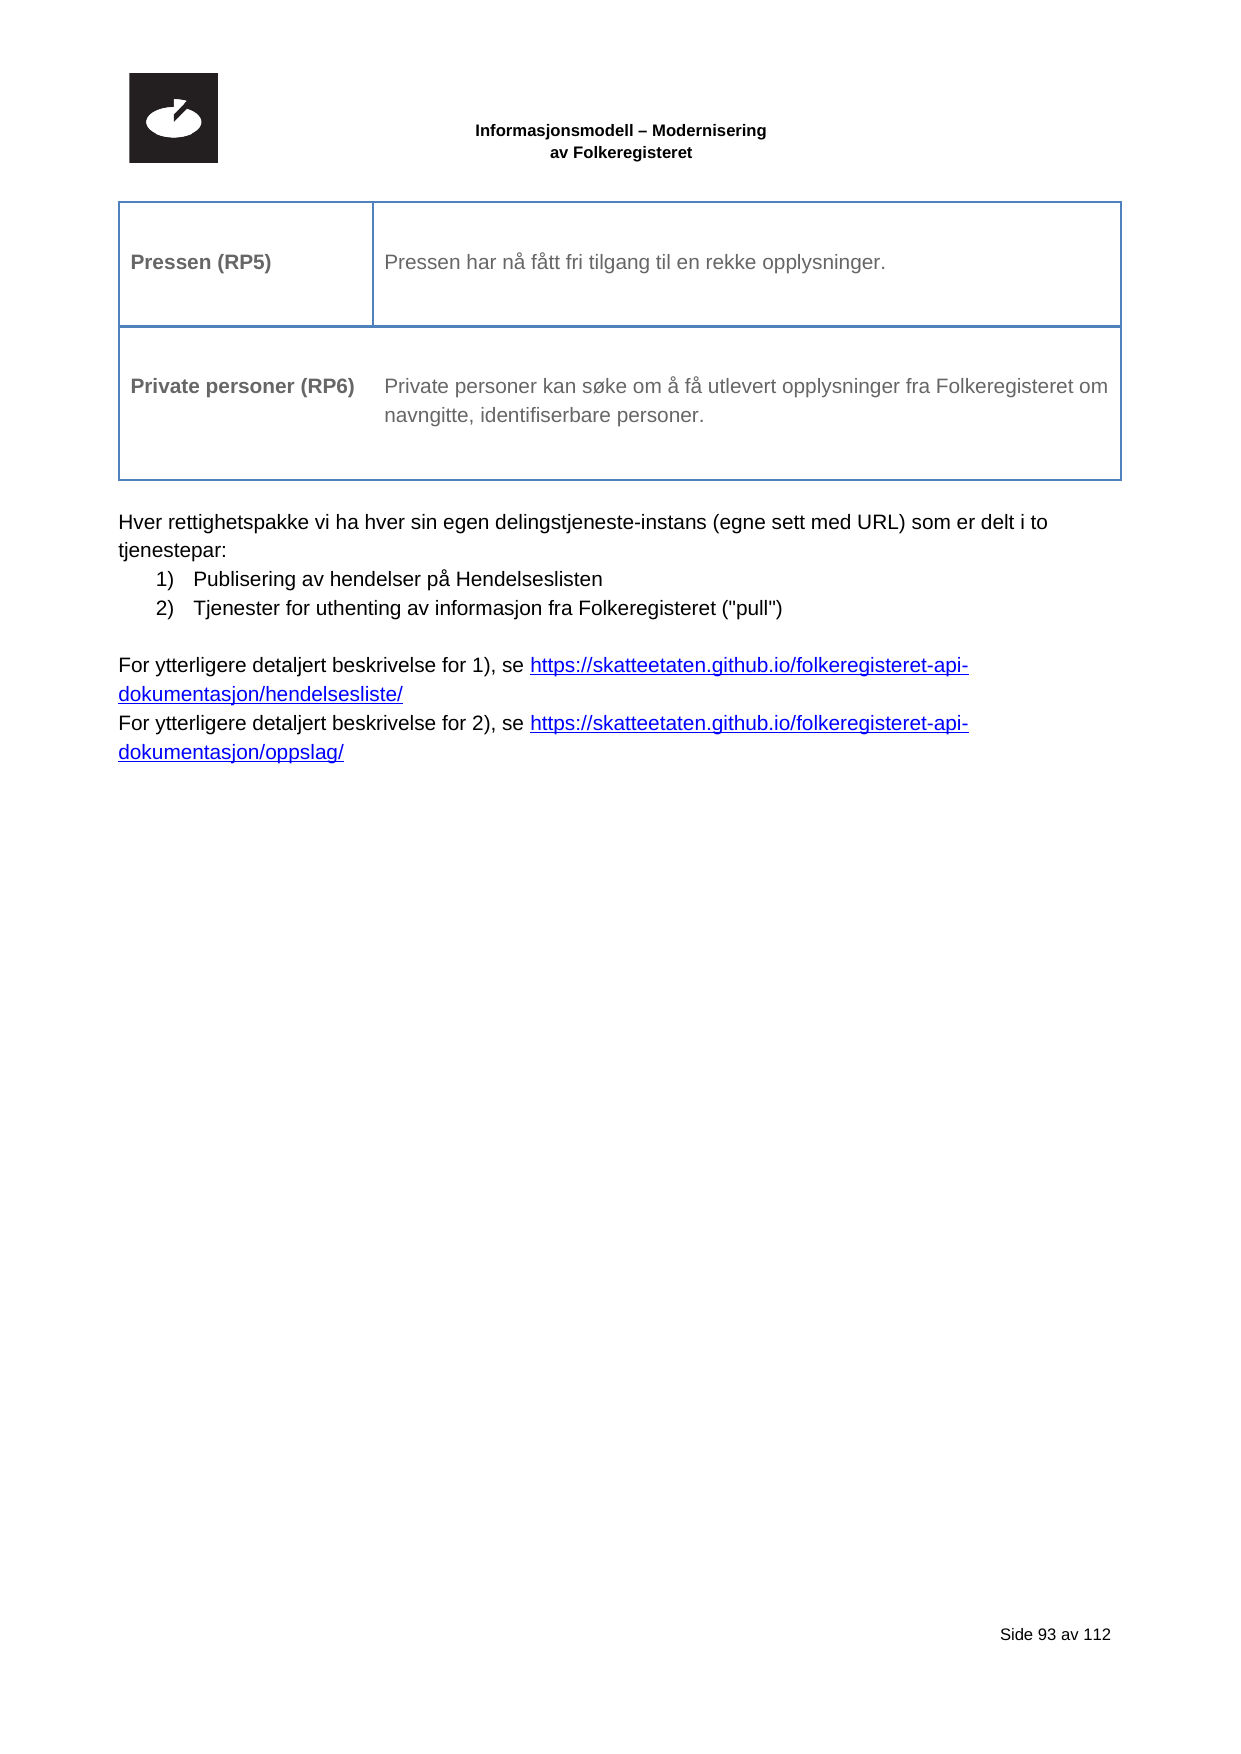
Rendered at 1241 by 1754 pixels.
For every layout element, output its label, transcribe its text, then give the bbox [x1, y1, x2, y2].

text For ytterligere detaljert beskrivelse for 2), se https://skatteetaten.github.io/folkeregisteret-api-dokumentasjon/oppslag/ [118, 711, 1122, 763]
text Hver rettighetspakke vi ha hver sin egen delingstjeneste-instans (egne sett med URL) som er delt i to tjenestepar: [118, 509, 1122, 562]
list Tjenester for uthenting av informasjon fra Folkeregisteret ("pull") [156, 596, 1122, 620]
table_cell Pressen har nå fått fri tilgang til en rekke opplysninger. [374, 203, 1120, 325]
list Publisering av hendelser på Hendelseslisten [156, 567, 1122, 591]
text For ytterligere detaljert beskrivelse for 1), se https://skatteetaten.github.io/folkeregisteret-api-dokumentasjon/hendelsesliste/ [118, 653, 1122, 706]
table_cell Private personer kan søke om å få utlevert opplysninger fra Folkeregisteret om navngitte, identifiserbare personer. [373, 328, 1120, 479]
table_cell Private personer (RP6) [120, 328, 373, 479]
picture [129, 73, 218, 163]
table_cell Pressen (RP5) [120, 203, 372, 325]
